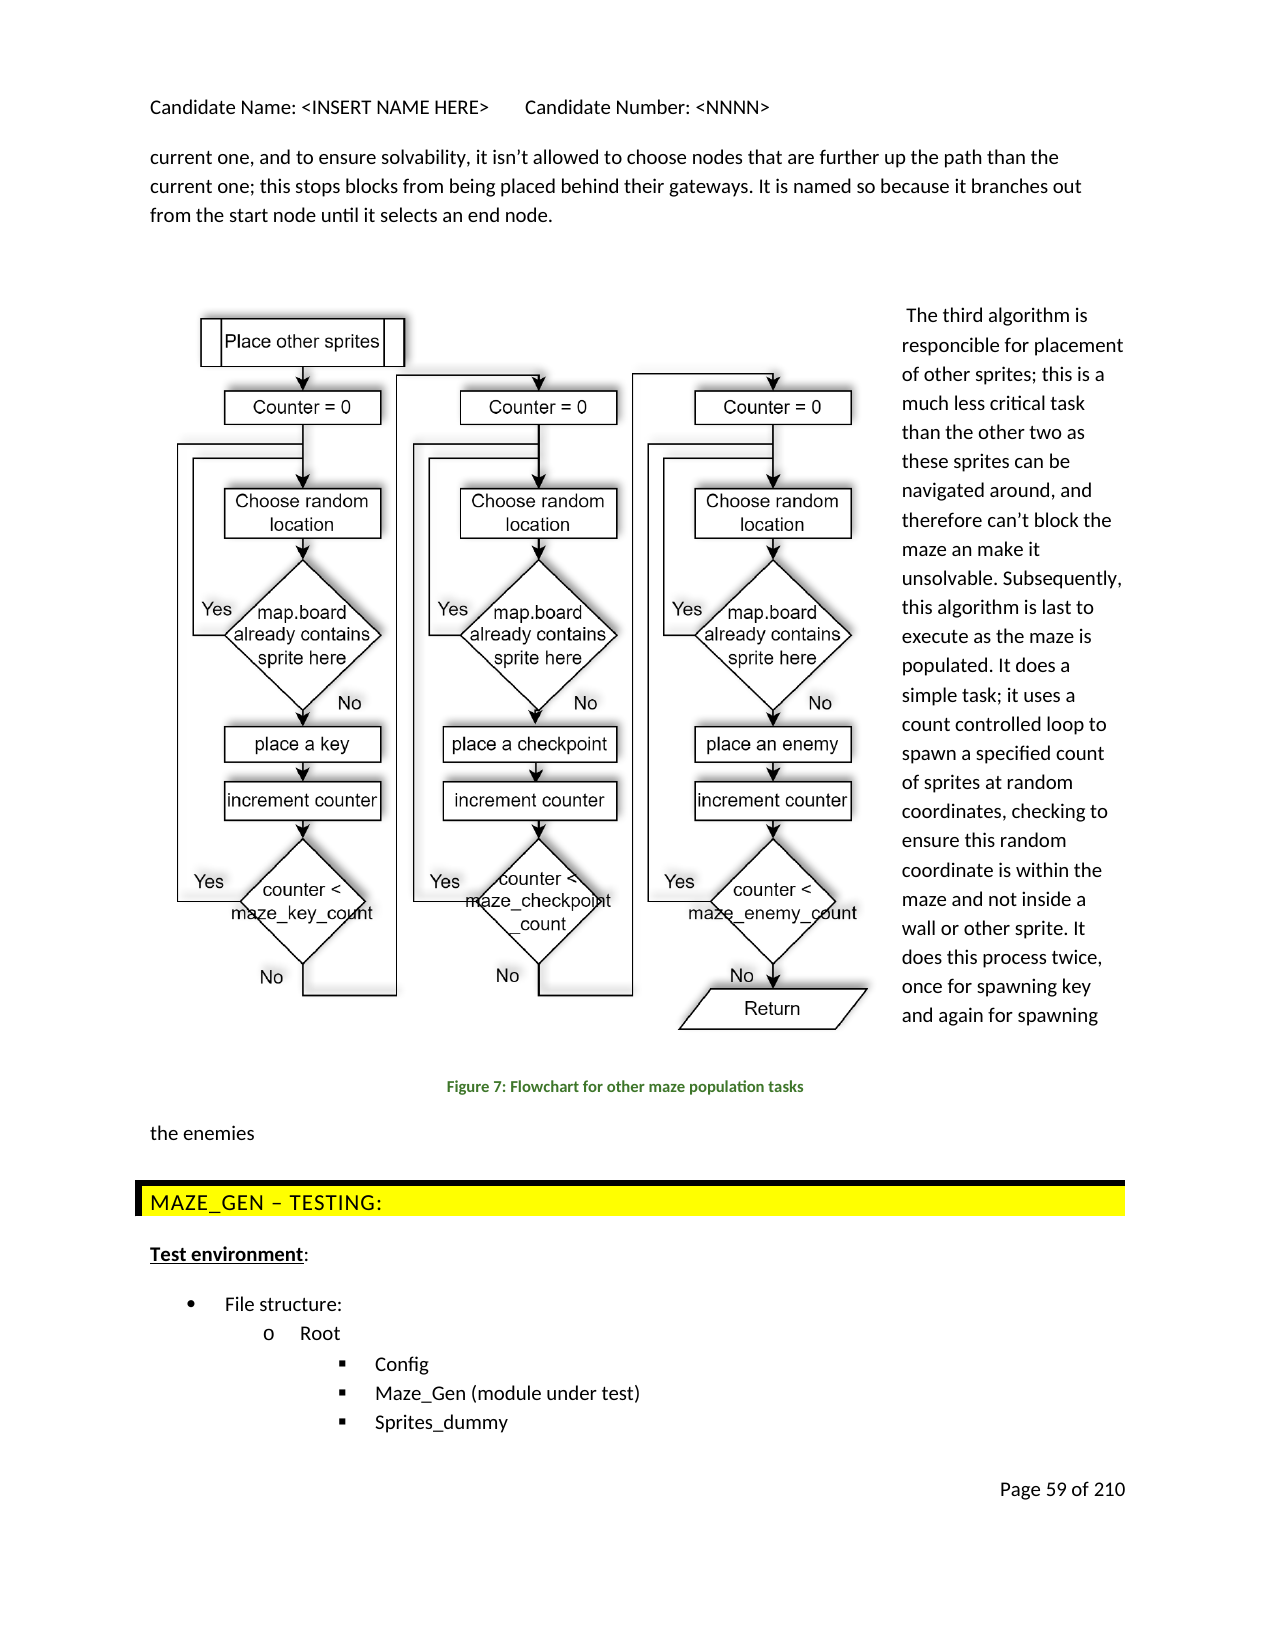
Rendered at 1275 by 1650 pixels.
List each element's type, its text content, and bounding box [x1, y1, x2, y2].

list File structure: [187, 1291, 1125, 1317]
list Config [337, 1351, 1125, 1376]
list Maze_Gen (module under test) [337, 1380, 1125, 1406]
list Root [262, 1321, 1125, 1347]
picture [150, 302, 883, 1046]
text Maze_Gen – Testing: [142, 1186, 1125, 1216]
list Sprites_dummy [337, 1409, 1125, 1435]
text Test environment: [150, 1241, 1125, 1267]
